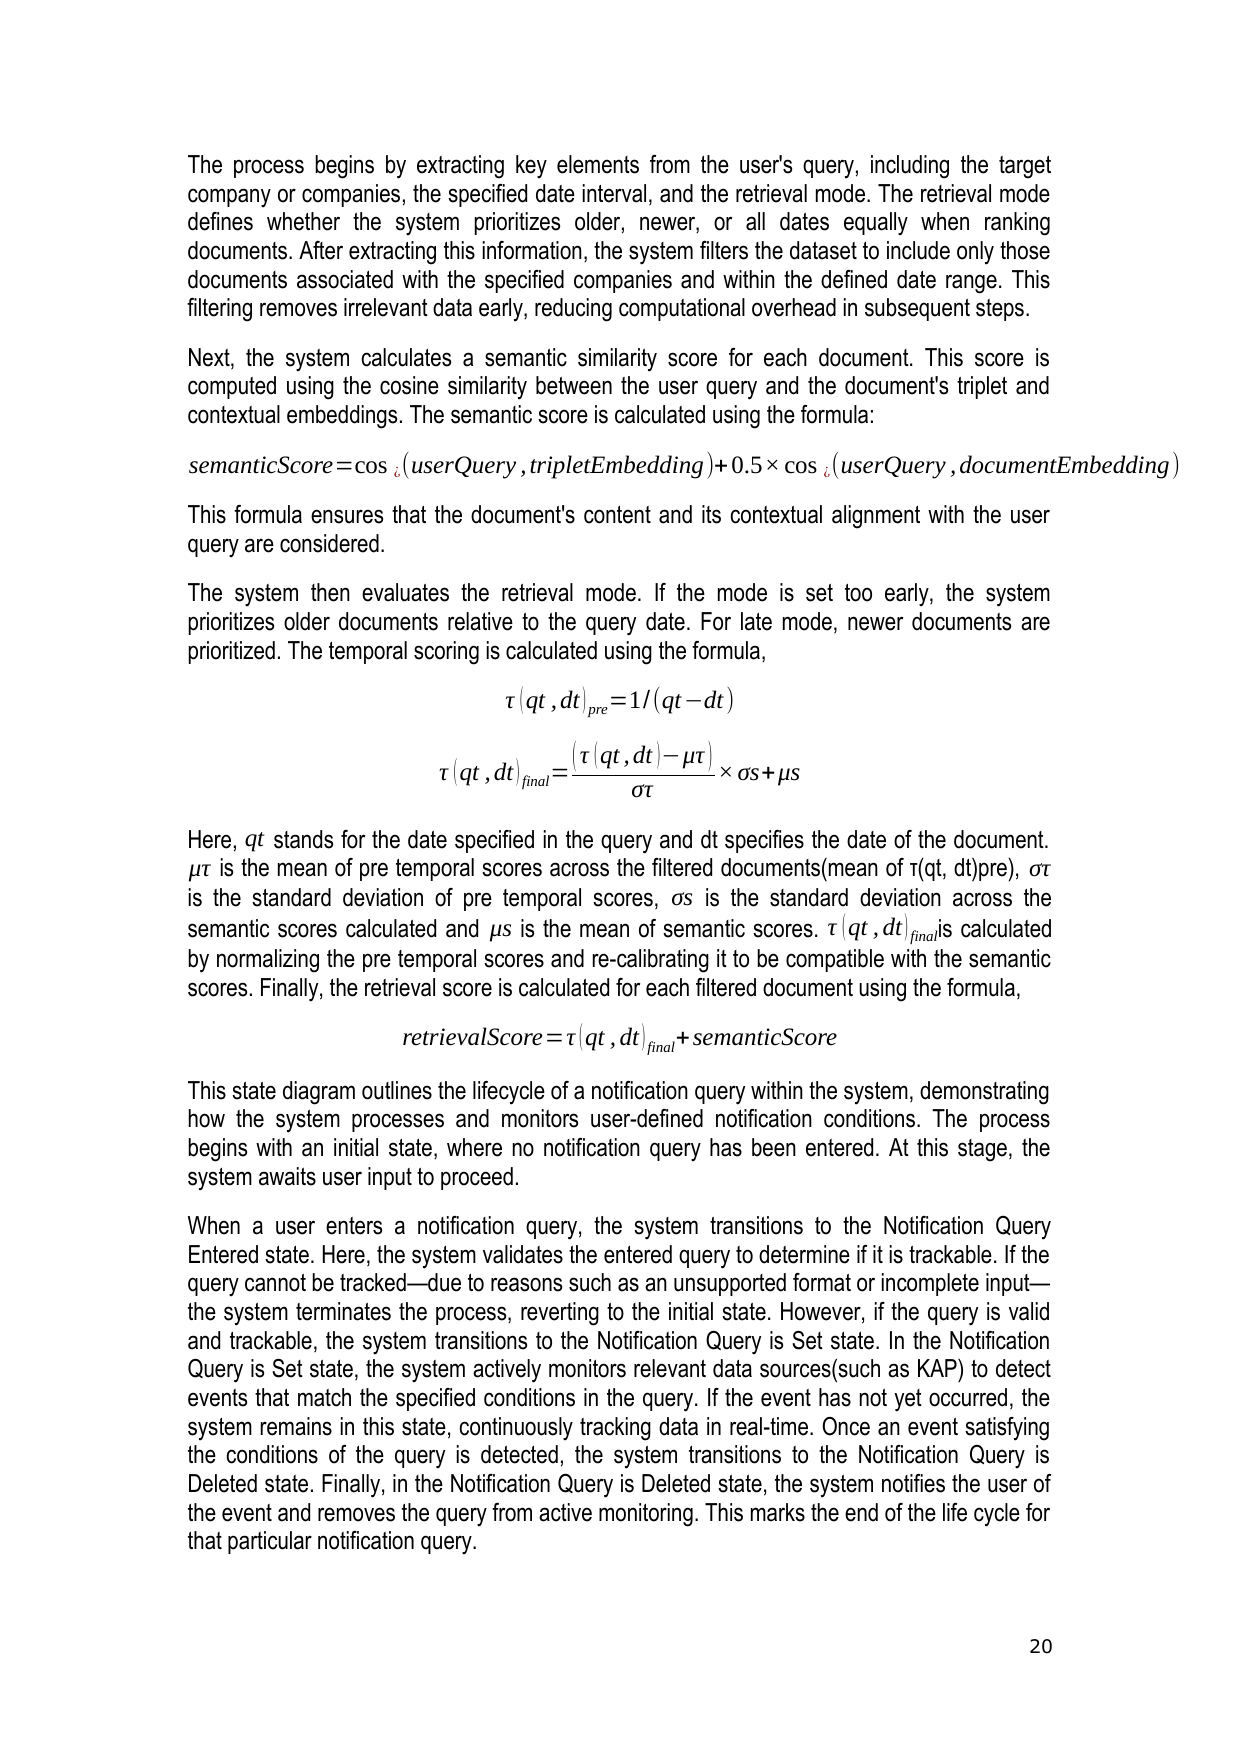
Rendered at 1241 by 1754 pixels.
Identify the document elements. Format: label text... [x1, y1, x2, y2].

text This state diagram outlines the lifecycle of a notification query within the system, demonstrating how the system processes and monitors user-defined notification conditions. The process begins with an initial state, where no notification query has been entered. At this stage, the system awaits user input to proceed. [187, 1076, 1053, 1190]
text The system then evaluates the retrieval mode. If the mode is set too early, the system prioritizes older documents relative to the query date. For late mode, newer documents are prioritized. The temporal scoring is calculated using the formula, [187, 578, 1053, 664]
text The process begins by extracting key elements from the user's query, including the target company or companies, the specified date interval, and the retrieval mode. The retrieval mode defines whether the system prioritizes older, newer, or all dates equally when ranking documents. After extracting this information, the system filters the dataset to include only those documents associated with the specified companies and within the defined date range. This filtering removes irrelevant data early, reducing computational overhead in subsequent steps. [187, 150, 1053, 322]
text When a user enters a notification query, the system transitions to the Notification Query Entered state. Here, the system validates the entered query to determine if it is trackable. If the query cannot be tracked—due to reasons such as an unsupported format or incomplete input—the system terminates the process, reverting to the initial state. However, if the query is valid and trackable, the system transitions to the Notification Query is Set state. In the Notification Query is Set state, the system actively monitors relevant data sources(such as KAP) to detect events that match the specified conditions in the query. If the event has not yet occurred, the system remains in this state, continuously tracking data in real-time. Once an event satisfying the conditions of the query is detected, the system transitions to the Notification Query is Deleted state. Finally, in the Notification Query is Deleted state, the system notifies the user of the event and removes the query from active monitoring. This marks the end of the life cycle for that particular notification query. [187, 1211, 1053, 1555]
text Next, the system calculates a semantic similarity score for each document. This score is computed using the cosine similarity between the user query and the document's triplet and contextual embeddings. The semantic score is calculated using the formula: [187, 343, 1053, 429]
text This formula ensures that the document's content and its contextual alignment with the user query are considered. [187, 500, 1053, 558]
text Here, stands for the date specified in the query and dt specifies the date of the document. is the mean of pre temporal scores across the filtered documents(mean of τ(qt, dt)pre), is the standard deviation of pre temporal scores, is the standard deviation across the semantic scores calculated and is the mean of semantic scores. is calculated by normalizing the pre temporal scores and re-calibrating it to be compatible with the semantic scores. Finally, the retrieval score is calculated for each filtered document using the formula, [187, 824, 1053, 1001]
